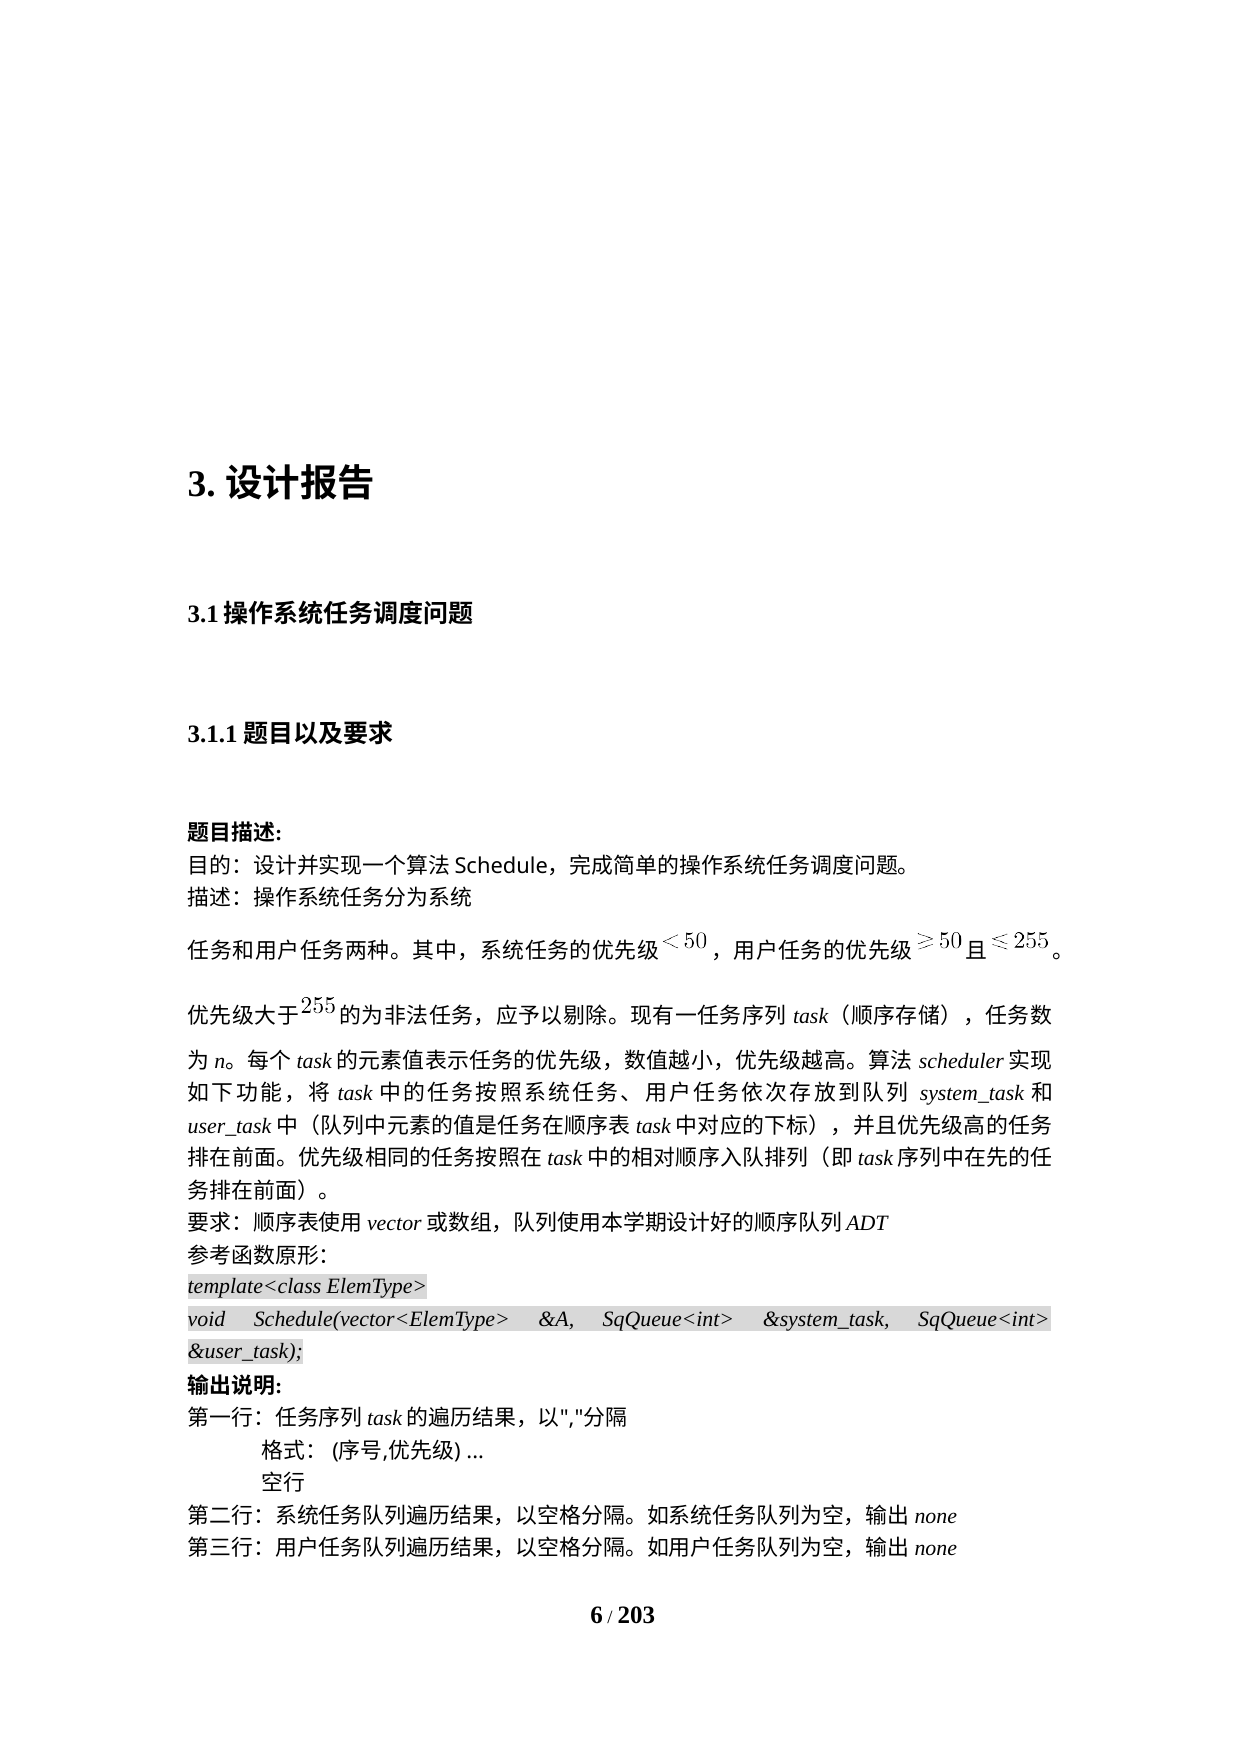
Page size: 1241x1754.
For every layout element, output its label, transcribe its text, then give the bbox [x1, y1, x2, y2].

text void Schedule(vector<ElemType> &A, SqQueue<int> &system_task, SqQueue<int> &user_task); [187, 1302, 1053, 1367]
text 参考函数原形： [187, 1237, 1053, 1270]
text 任务和用户任务两种。其中，系统任务的优先级，用户任务的优先级且。优先级大于的为非法任务，应予以剔除。现有一任务序列task（顺序存储），任务数为n。每个task的元素值表示任务的优先级，数值越小，优先级越高。算法scheduler实现如下功能，将task中的任务按照系统任务、用户任务依次存放到队列 system_task和 user_task中（队列中元素的值是任务在顺序表task中对应的下标），并且优先级高的任务排在前面。优先级相同的任务按照在task中的相对顺序入队排列（即task序列中在先的任务排在前面）。 [187, 912, 1053, 1205]
subtitle 3. 设计报告 [187, 447, 1053, 512]
text 第二行：系统任务队列遍历结果，以空格分隔。如系统任务队列为空，输出 none [187, 1497, 1053, 1530]
text 目的：设计并实现一个算法Schedule，完成简单的操作系统任务调度问题。 [187, 847, 1053, 880]
text template<class ElemType> [187, 1270, 1053, 1302]
text 输出说明: [187, 1367, 1053, 1400]
text 第一行：任务序列task的遍历结果，以","分隔 [187, 1400, 1053, 1432]
subtitle 3.1.1 题目以及要求 [187, 699, 1053, 764]
text 描述：操作系统任务分为系统 [187, 880, 1053, 912]
text 要求：顺序表使用vector或数组，队列使用本学期设计好的顺序队列ADT [187, 1205, 1053, 1237]
text 格式： (序号,优先级) ... [187, 1432, 1053, 1465]
text 题目描述: [187, 815, 1053, 847]
text 第三行：用户任务队列遍历结果，以空格分隔。如用户任务队列为空，输出 none [187, 1530, 1053, 1562]
text 空行 [187, 1465, 1053, 1497]
subtitle 3.1操作系统任务调度问题 [187, 579, 1053, 644]
